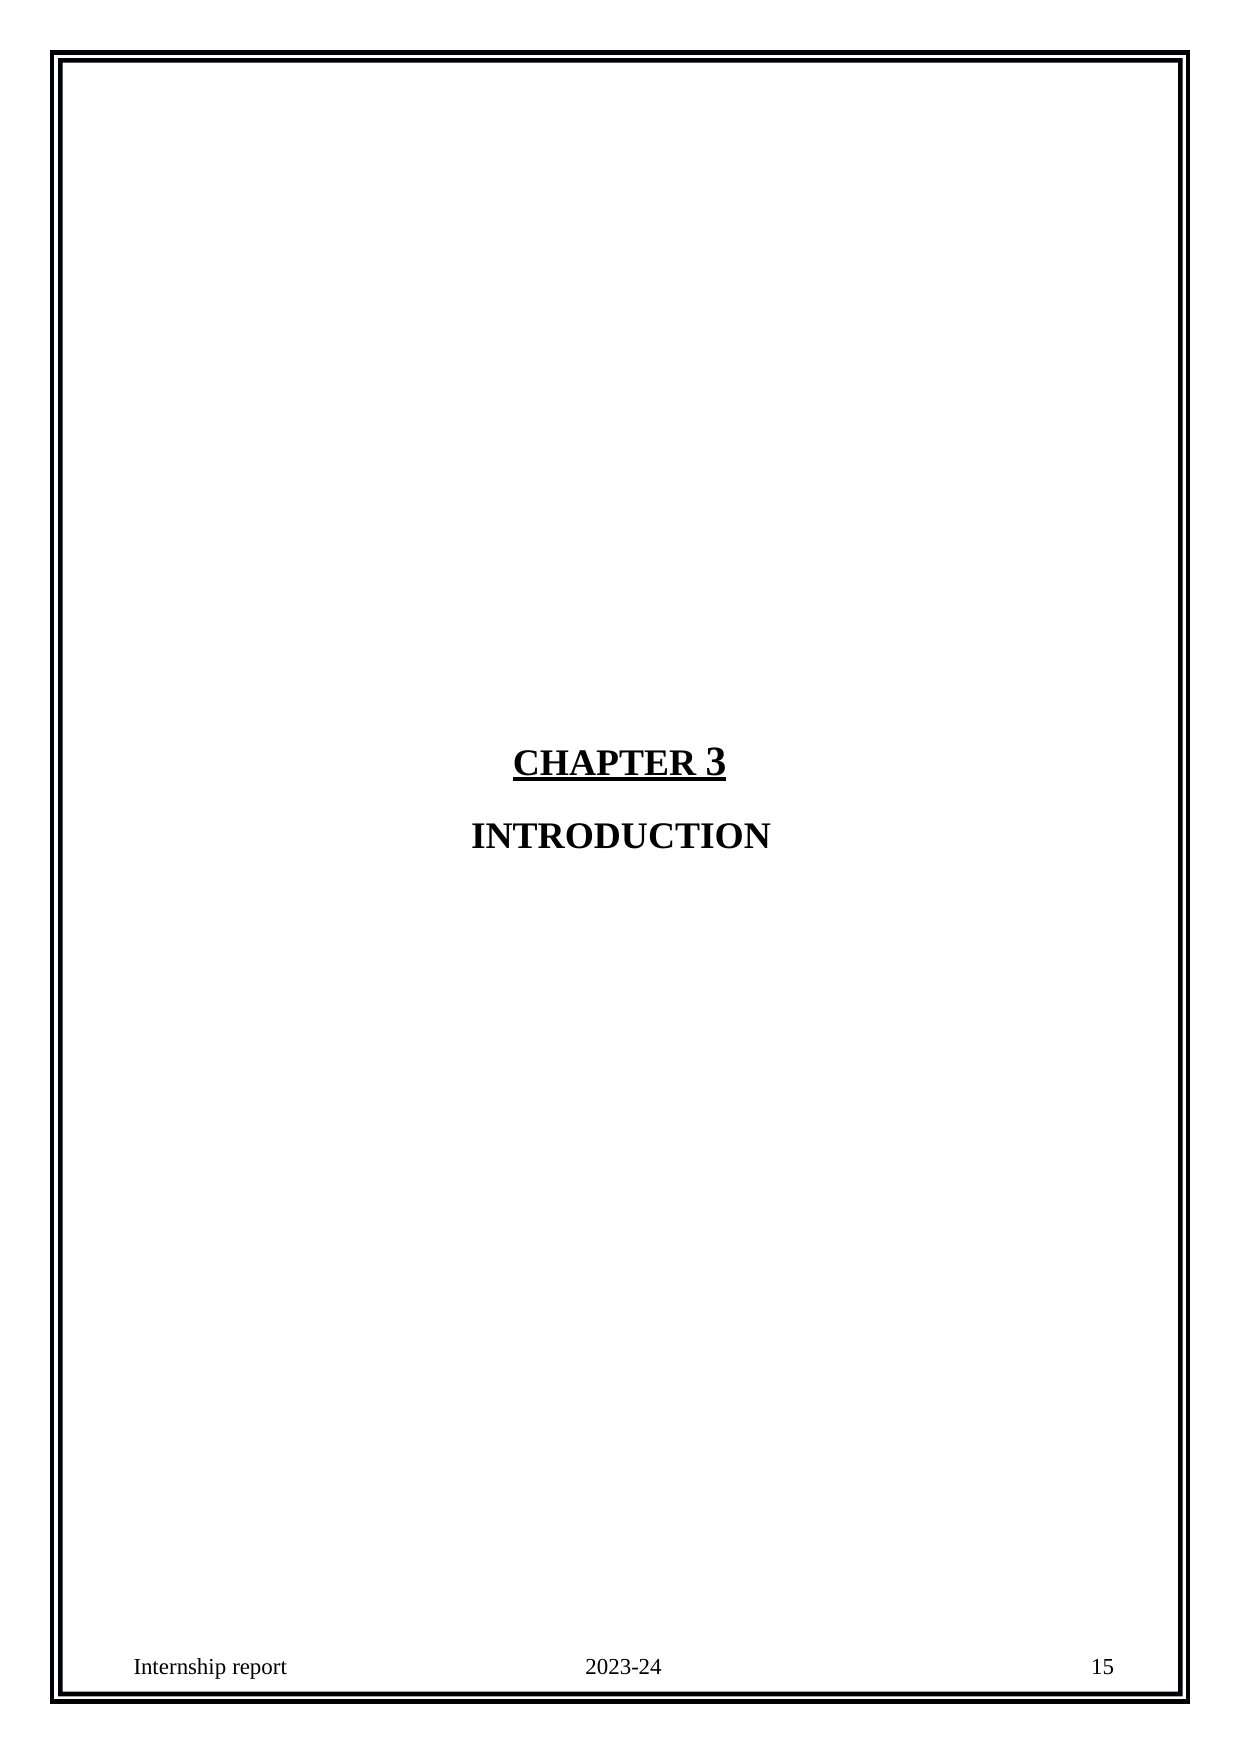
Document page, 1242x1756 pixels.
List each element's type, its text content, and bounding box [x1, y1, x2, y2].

subtitle CHAPTER 3 INTRODUCTION [467, 736, 771, 857]
